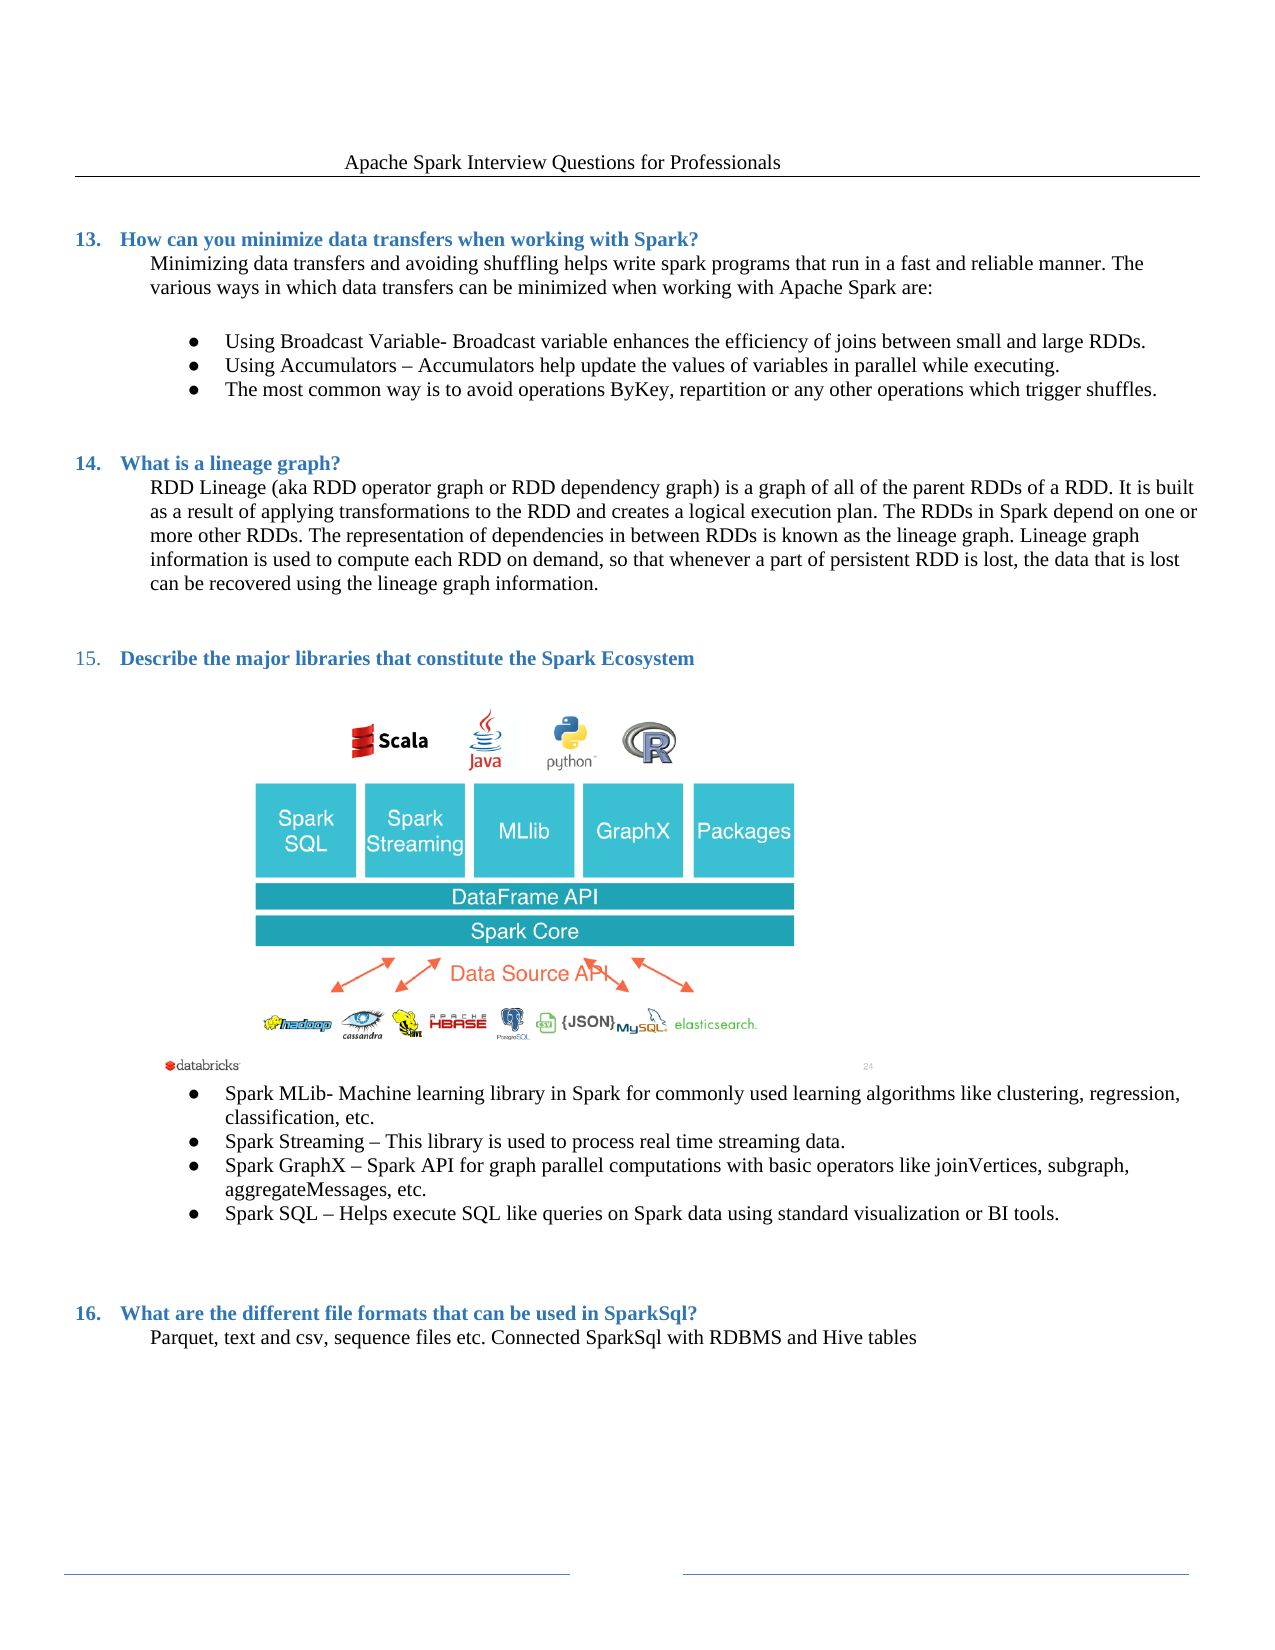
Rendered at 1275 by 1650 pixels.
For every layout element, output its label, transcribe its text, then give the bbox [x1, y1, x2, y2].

list Spark Streaming – This library is used to process real time streaming data. [187, 1129, 1200, 1153]
text Parquet, text and csv, sequence files etc. Connected SparkSql with RDBMS and Hive tables [150, 1325, 1200, 1349]
text Minimizing data transfers and avoiding shuffling helps write spark programs that run in a fast and reliable manner. The various ways in which data transfers can be minimized when working with Apache Spark are: [150, 251, 1200, 299]
subtitle What is a lineage graph? [75, 451, 1200, 475]
list Using Broadcast Variable- Broadcast variable enhances the efficiency of joins between small and large RDDs. [187, 328, 1200, 353]
picture [150, 669, 887, 1081]
list Spark MLib- Machine learning library in Spark for commonly used learning algorithms like clustering, regression, classification, etc. [187, 1080, 1200, 1129]
subtitle Describe the major libraries that constitute the Spark Ecosystem [75, 645, 1200, 669]
list The most common way is to avoid operations ByKey, repartition or any other operations which trigger shuffles. [187, 377, 1200, 401]
text RDD Lineage (aka RDD operator graph or RDD dependency graph) is a graph of all of the parent RDDs of a RDD. It is built as a result of applying transformations to the RDD and creates a logical execution plan. The RDDs in Spark depend on one or more other RDDs. The representation of dependencies in between RDDs is known as the lineage graph. Lineage graph information is used to compute each RDD on demand, so that whenever a part of persistent RDD is lost, the data that is lost can be recovered using the lineage graph information. [150, 475, 1200, 595]
list Spark GraphX – Spark API for graph parallel computations with basic operators like joinVertices, subgraph, aggregateMessages, etc. [187, 1153, 1200, 1201]
list Spark SQL – Helps execute SQL like queries on Spark data using standard visualization or BI tools. [187, 1201, 1200, 1225]
list Using Accumulators – Accumulators help update the values of variables in parallel while executing. [187, 353, 1200, 377]
subtitle How can you minimize data transfers when working with Spark? [75, 227, 1200, 251]
subtitle What are the different file formats that can be used in SparkSql? [75, 1301, 1200, 1325]
